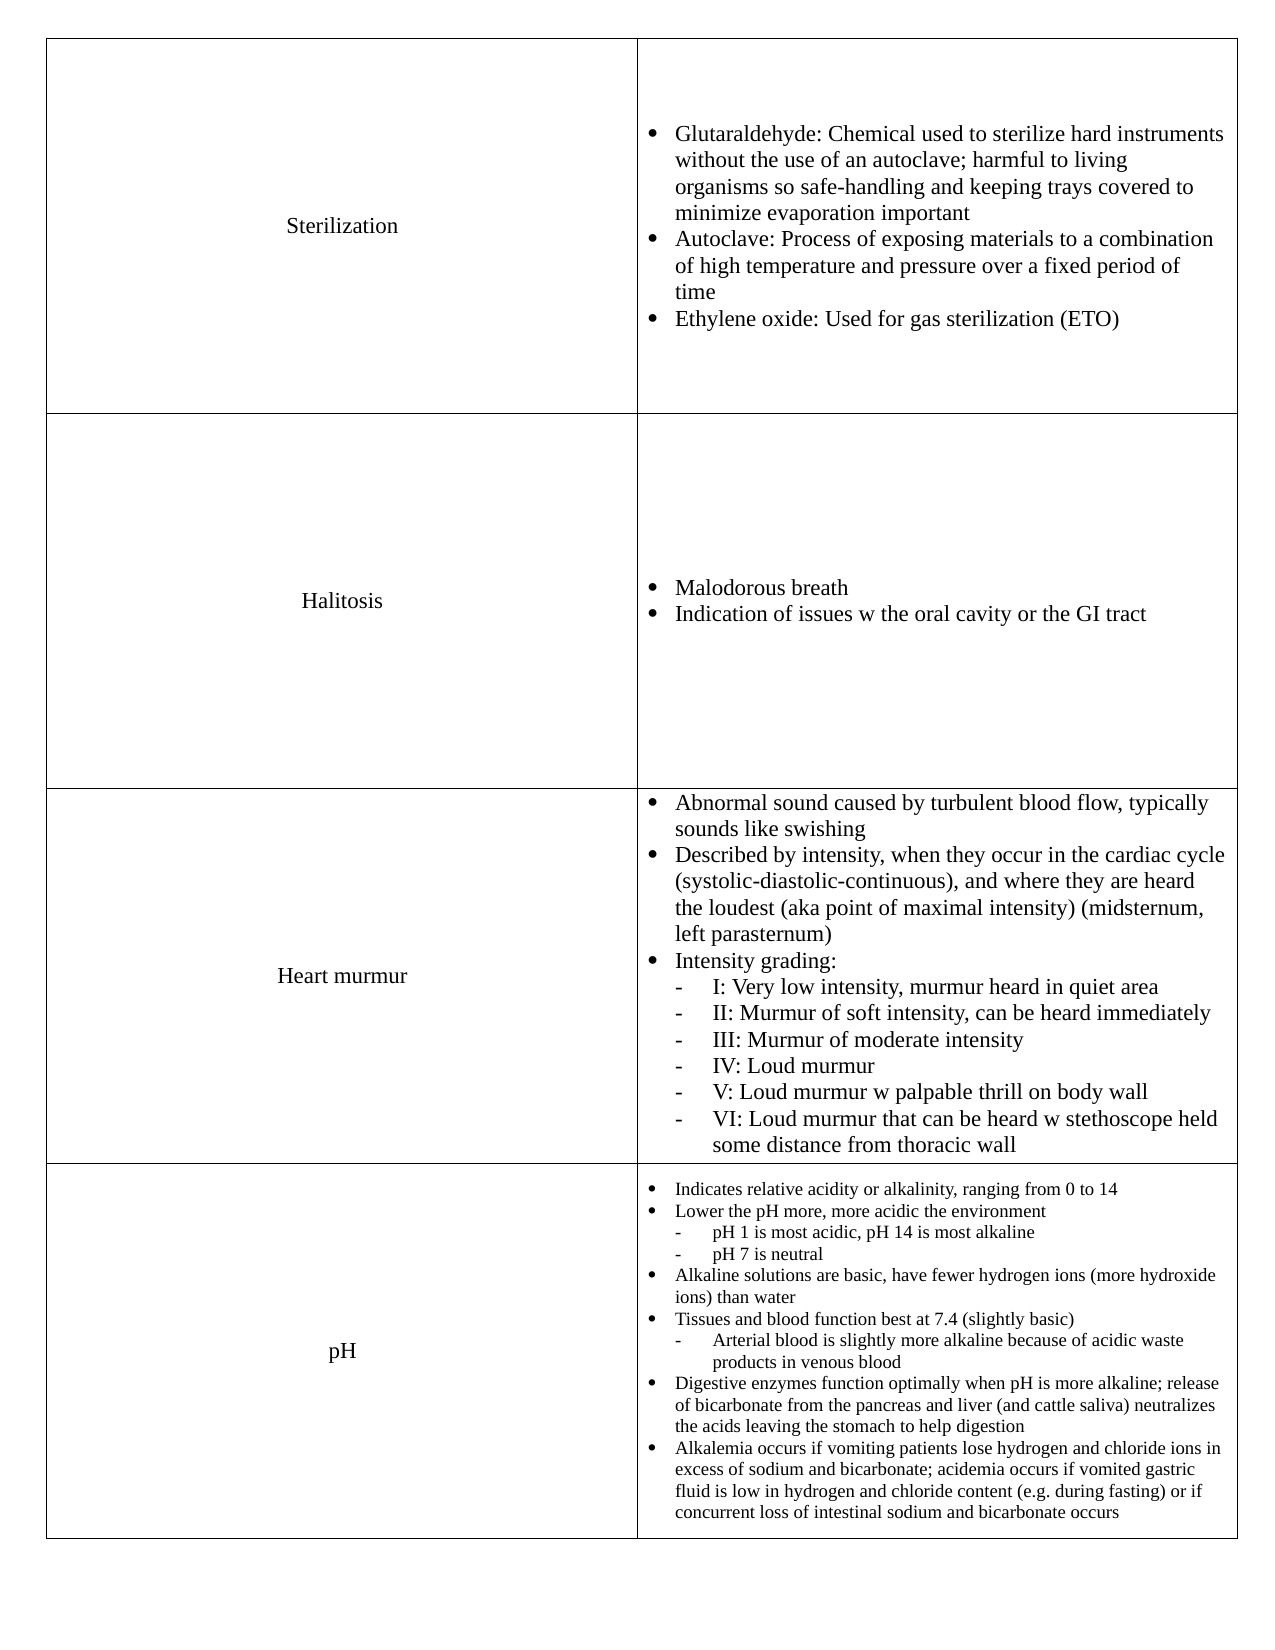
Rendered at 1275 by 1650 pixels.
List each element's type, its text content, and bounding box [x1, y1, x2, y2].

table_cell Malodorous breath Indication of issues w the oral cavity or the GI tract [638, 414, 1237, 787]
table_cell pH [47, 1164, 637, 1537]
table_cell Indicates relative acidity or alkalinity, ranging from 0 to 14 Lower the pH more, more acidic the environment pH 1 is most acidic, pH 14 is most alkaline pH 7 is neutral Alkaline solutions are basic, have fewer hydrogen ions (more hydroxide ions) than water Tissues and blood function best at 7.4 (slightly basic) Arterial blood is slightly more alkaline because of acidic waste products in venous blood Digestive enzymes function optimally when pH is more alkaline; release of bicarbonate from the pancreas and liver (and cattle saliva) neutralizes the acids leaving the stomach to help digestion Alkalemia occurs if vomiting patients lose hydrogen and chloride ions in excess of sodium and bicarbonate; acidemia occurs if vomited gastric fluid is low in hydrogen and chloride content (e.g. during fasting) or if concurrent loss of intestinal sodium and bicarbonate occurs [638, 1164, 1237, 1537]
table_cell Abnormal sound caused by turbulent blood flow, typically sounds like swishing Described by intensity, when they occur in the cardiac cycle (systolic-diastolic-continuous), and where they are heard the loudest (aka point of maximal intensity) (midsternum, left parasternum) Intensity grading: I: Very low intensity, murmur heard in quiet area II: Murmur of soft intensity, can be heard immediately III: Murmur of moderate intensity IV: Loud murmur V: Loud murmur w palpable thrill on body wall VI: Loud murmur that can be heard w stethoscope held some distance from thoracic wall [638, 789, 1237, 1162]
table_cell Sterilization [47, 39, 637, 412]
table_cell Heart murmur [47, 789, 637, 1162]
table_cell Halitosis [47, 414, 637, 787]
table_cell Glutaraldehyde: Chemical used to sterilize hard instruments without the use of an autoclave; harmful to living organisms so safe-handling and keeping trays covered to minimize evaporation important Autoclave: Process of exposing materials to a combination of high temperature and pressure over a fixed period of time Ethylene oxide: Used for gas sterilization (ETO) [638, 39, 1237, 412]
